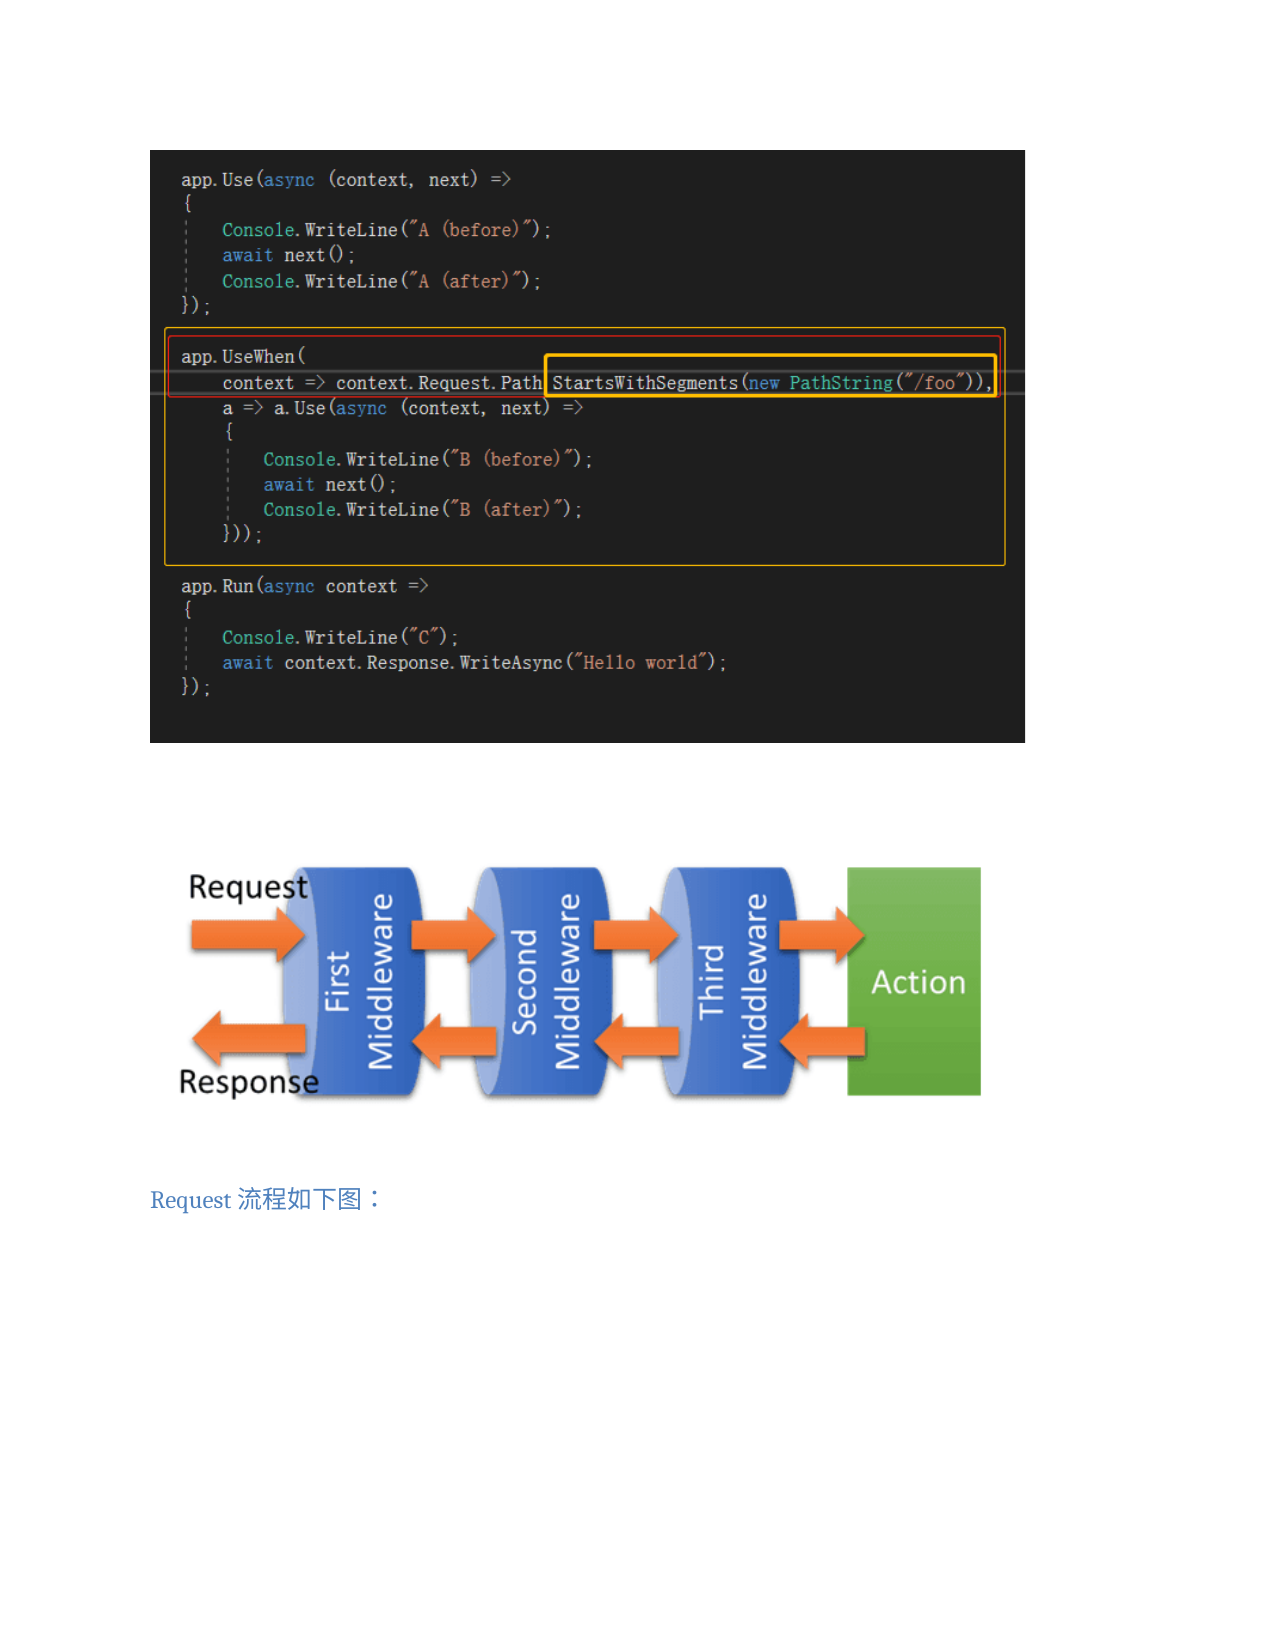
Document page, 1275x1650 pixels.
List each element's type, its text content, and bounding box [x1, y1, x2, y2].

picture [150, 858, 1025, 1119]
text Request 流程如下图： [150, 1186, 1125, 1215]
picture [150, 150, 1025, 743]
